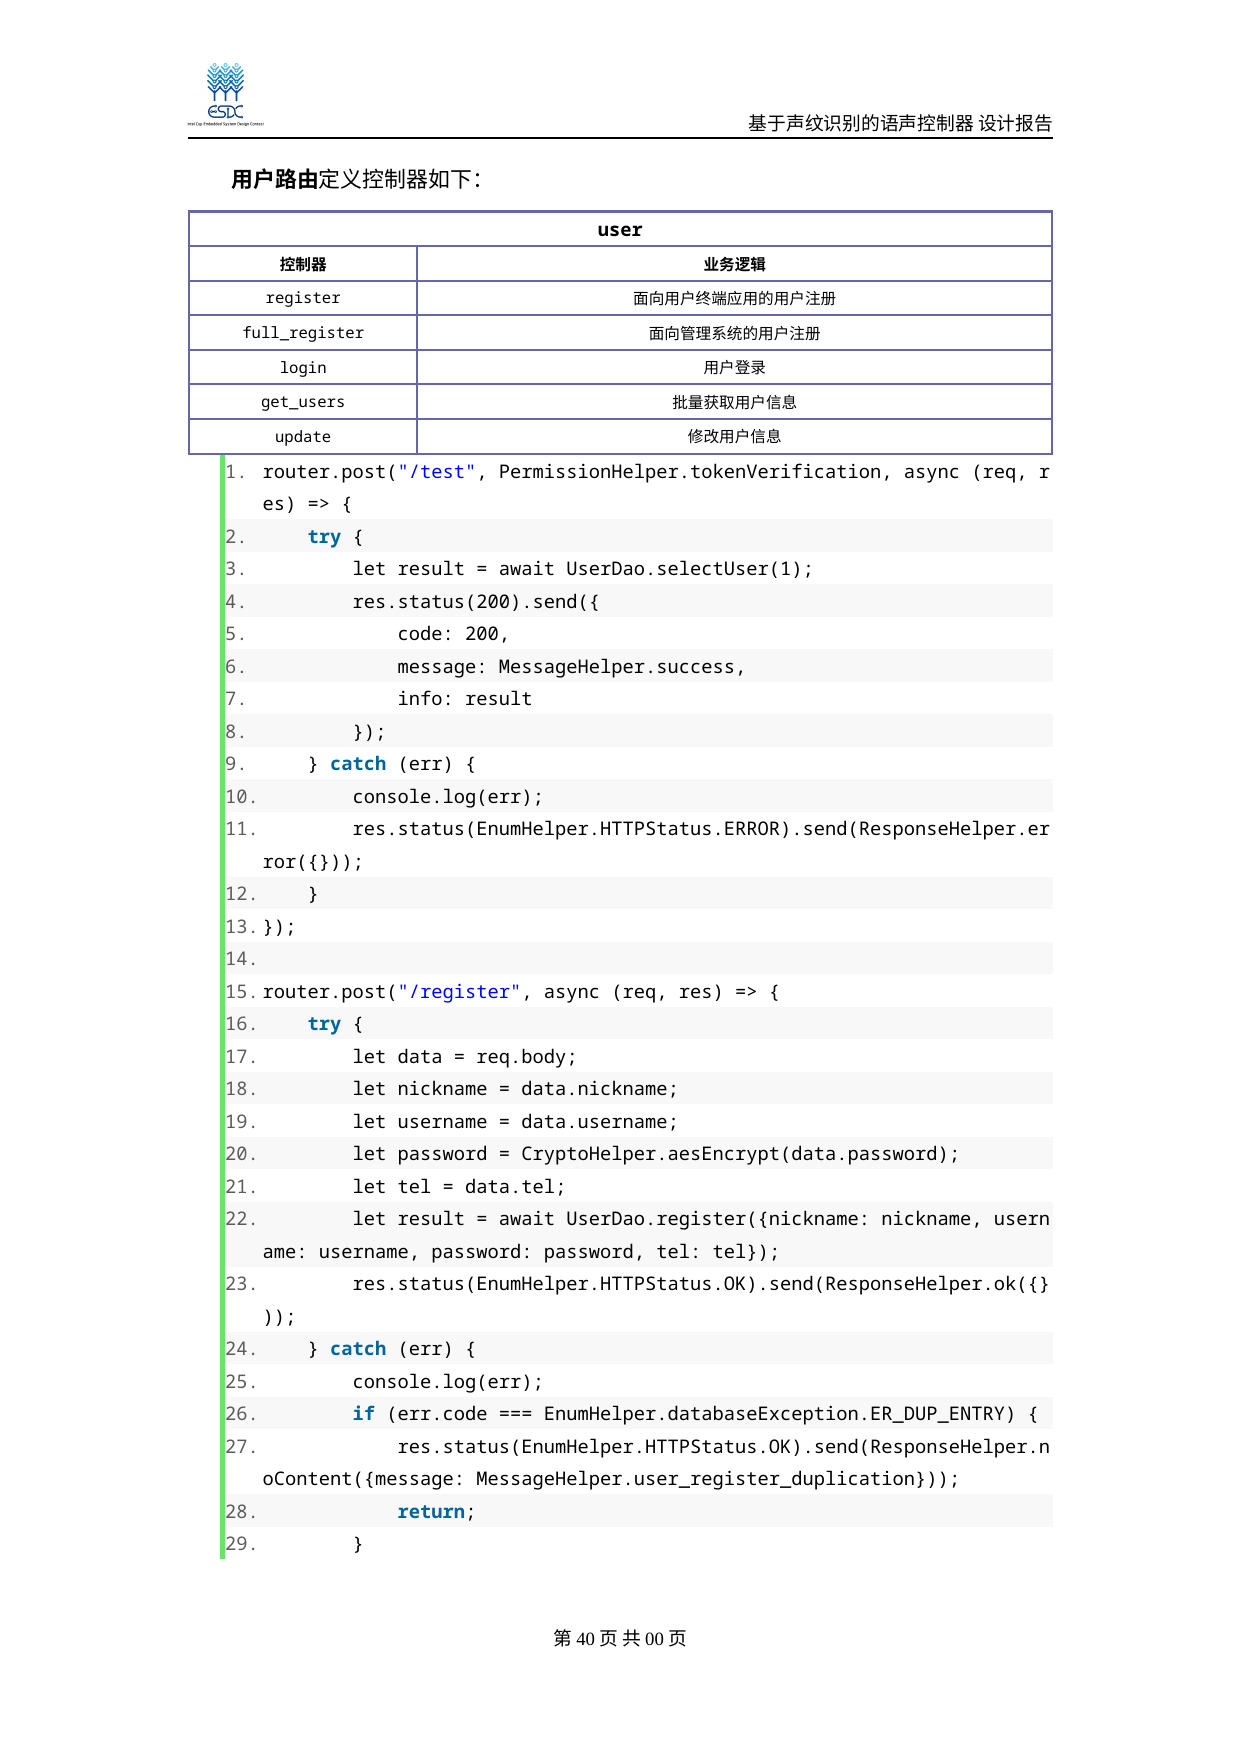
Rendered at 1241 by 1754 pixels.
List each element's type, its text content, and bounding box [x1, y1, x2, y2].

list let result = await UserDao.register({nickname: nickname, username: username, password: password, tel: tel}); [225, 1202, 1053, 1267]
list return; [225, 1494, 1053, 1527]
table_cell login [190, 351, 416, 383]
table_cell 用户登录 [418, 351, 1051, 383]
table_cell get_users [190, 385, 416, 418]
list let username = data.username; [225, 1104, 1053, 1137]
list console.log(err); [225, 1364, 1053, 1397]
list router.post("/test", PermissionHelper.tokenVerification, async (req, res) => { [225, 455, 1053, 519]
list res.status(EnumHelper.HTTPStatus.OK).send(ResponseHelper.noContent({message: MessageHelper.user_register_duplication})); [225, 1429, 1053, 1494]
list } [225, 1527, 1053, 1559]
list res.status(EnumHelper.HTTPStatus.ERROR).send(ResponseHelper.error({})); [225, 812, 1053, 877]
list let data = req.body; [225, 1039, 1053, 1072]
list console.log(err); [225, 779, 1053, 812]
list } catch (err) { [225, 747, 1053, 779]
table_cell 修改用户信息 [418, 420, 1051, 452]
table_cell register [190, 282, 416, 314]
table_header user [190, 213, 1051, 245]
list if (err.code === EnumHelper.databaseException.ER_DUP_ENTRY) { [225, 1397, 1053, 1429]
list }); [225, 714, 1053, 747]
picture [187, 63, 264, 126]
list try { [225, 1007, 1053, 1039]
table_cell 面向用户终端应用的用户注册 [418, 282, 1051, 314]
list try { [225, 519, 1053, 552]
list } catch (err) { [225, 1332, 1053, 1364]
list let tel = data.tel; [225, 1169, 1053, 1202]
list res.status(EnumHelper.HTTPStatus.OK).send(ResponseHelper.ok({})); [225, 1267, 1053, 1332]
list let password = CryptoHelper.aesEncrypt(data.password); [225, 1137, 1053, 1169]
list info: result [225, 682, 1053, 714]
list let result = await UserDao.selectUser(1); [225, 552, 1053, 584]
text 用户路由定义控制器如下： [187, 162, 1053, 194]
table_cell 面向管理系统的用户注册 [418, 316, 1051, 349]
list res.status(200).send({ [225, 584, 1053, 617]
list router.post("/register", async (req, res) => { [225, 974, 1053, 1007]
table_cell 业务逻辑 [418, 247, 1051, 279]
list message: MessageHelper.success, [225, 649, 1053, 682]
table_cell 控制器 [190, 247, 416, 279]
list } [225, 877, 1053, 909]
table_cell update [190, 420, 416, 452]
list }); [225, 909, 1053, 942]
table_cell 批量获取用户信息 [418, 385, 1051, 418]
list code: 200, [225, 617, 1053, 649]
list let nickname = data.nickname; [225, 1072, 1053, 1104]
table_cell full_register [190, 316, 416, 349]
